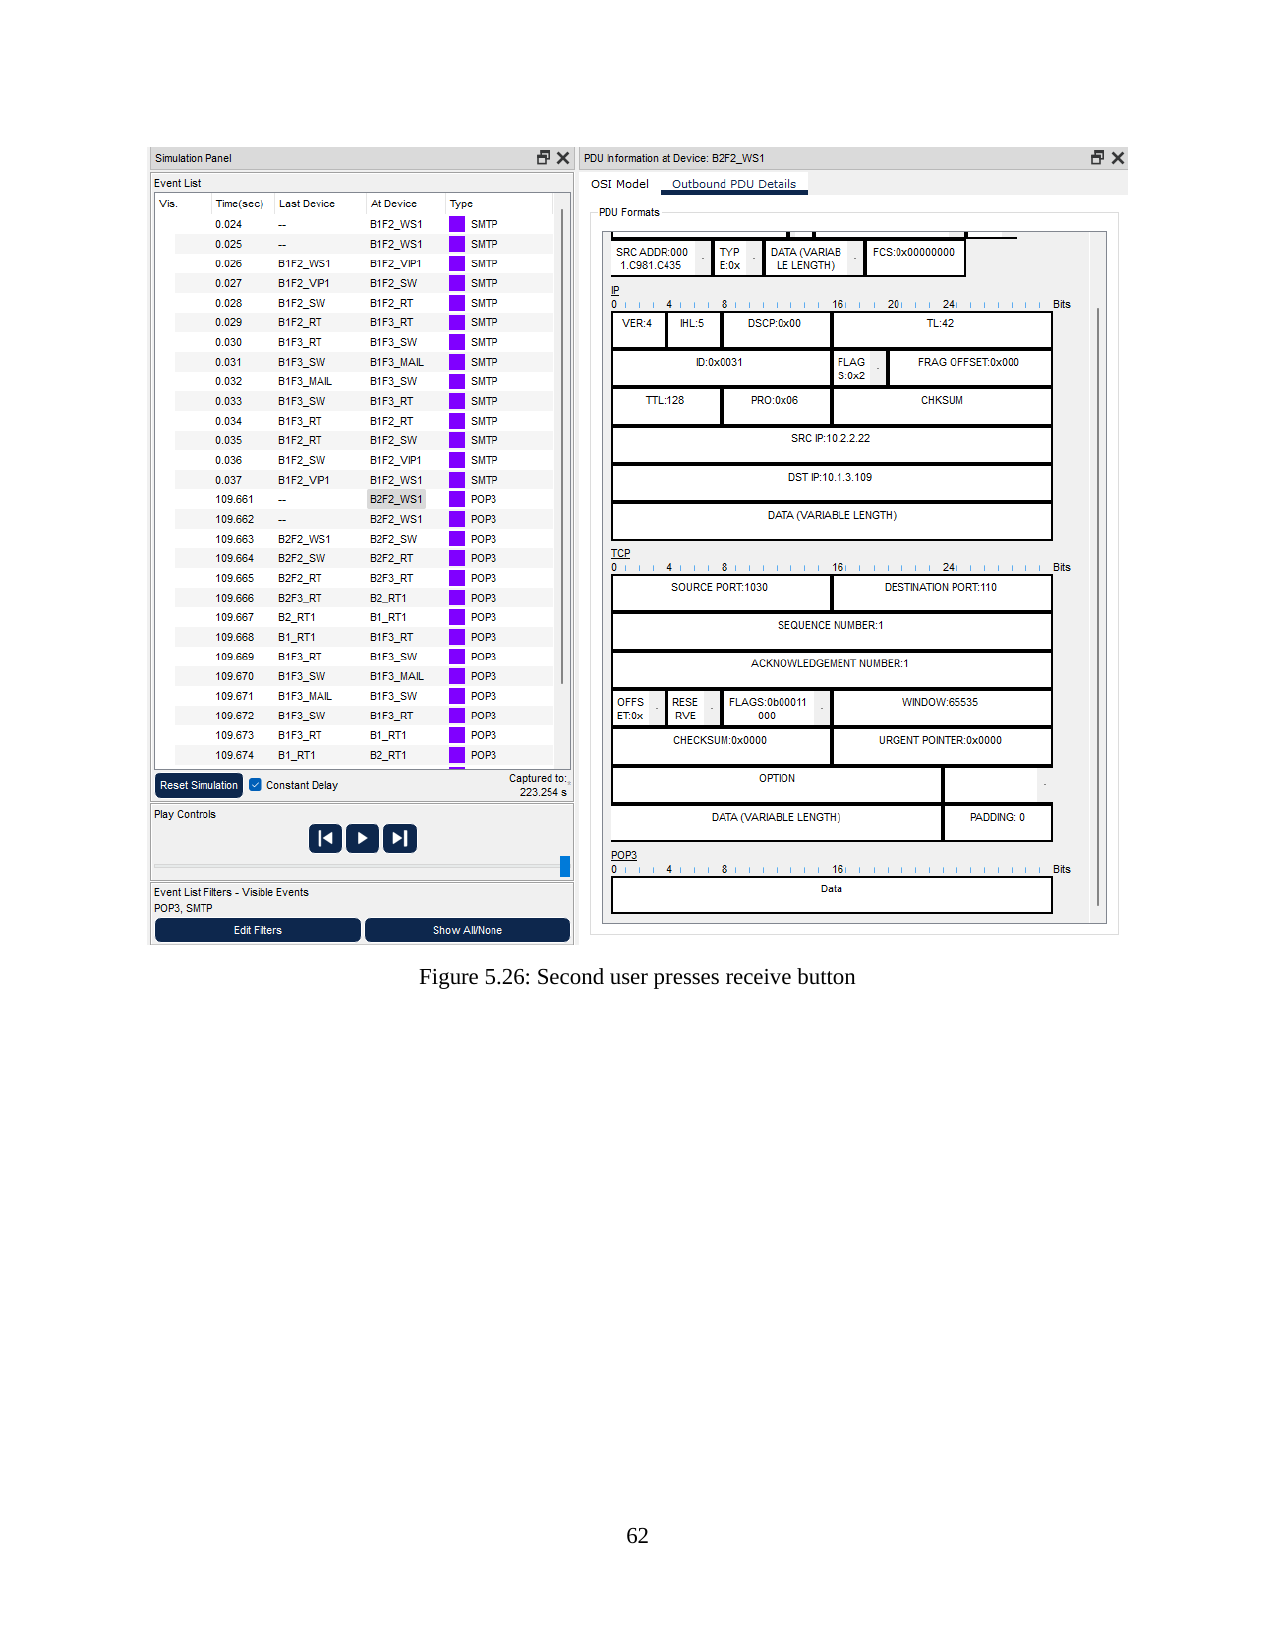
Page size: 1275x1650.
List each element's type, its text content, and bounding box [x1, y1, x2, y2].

picture [147, 147, 1128, 945]
text Figure 5.26: Second user presses receive button [147, 963, 1128, 989]
